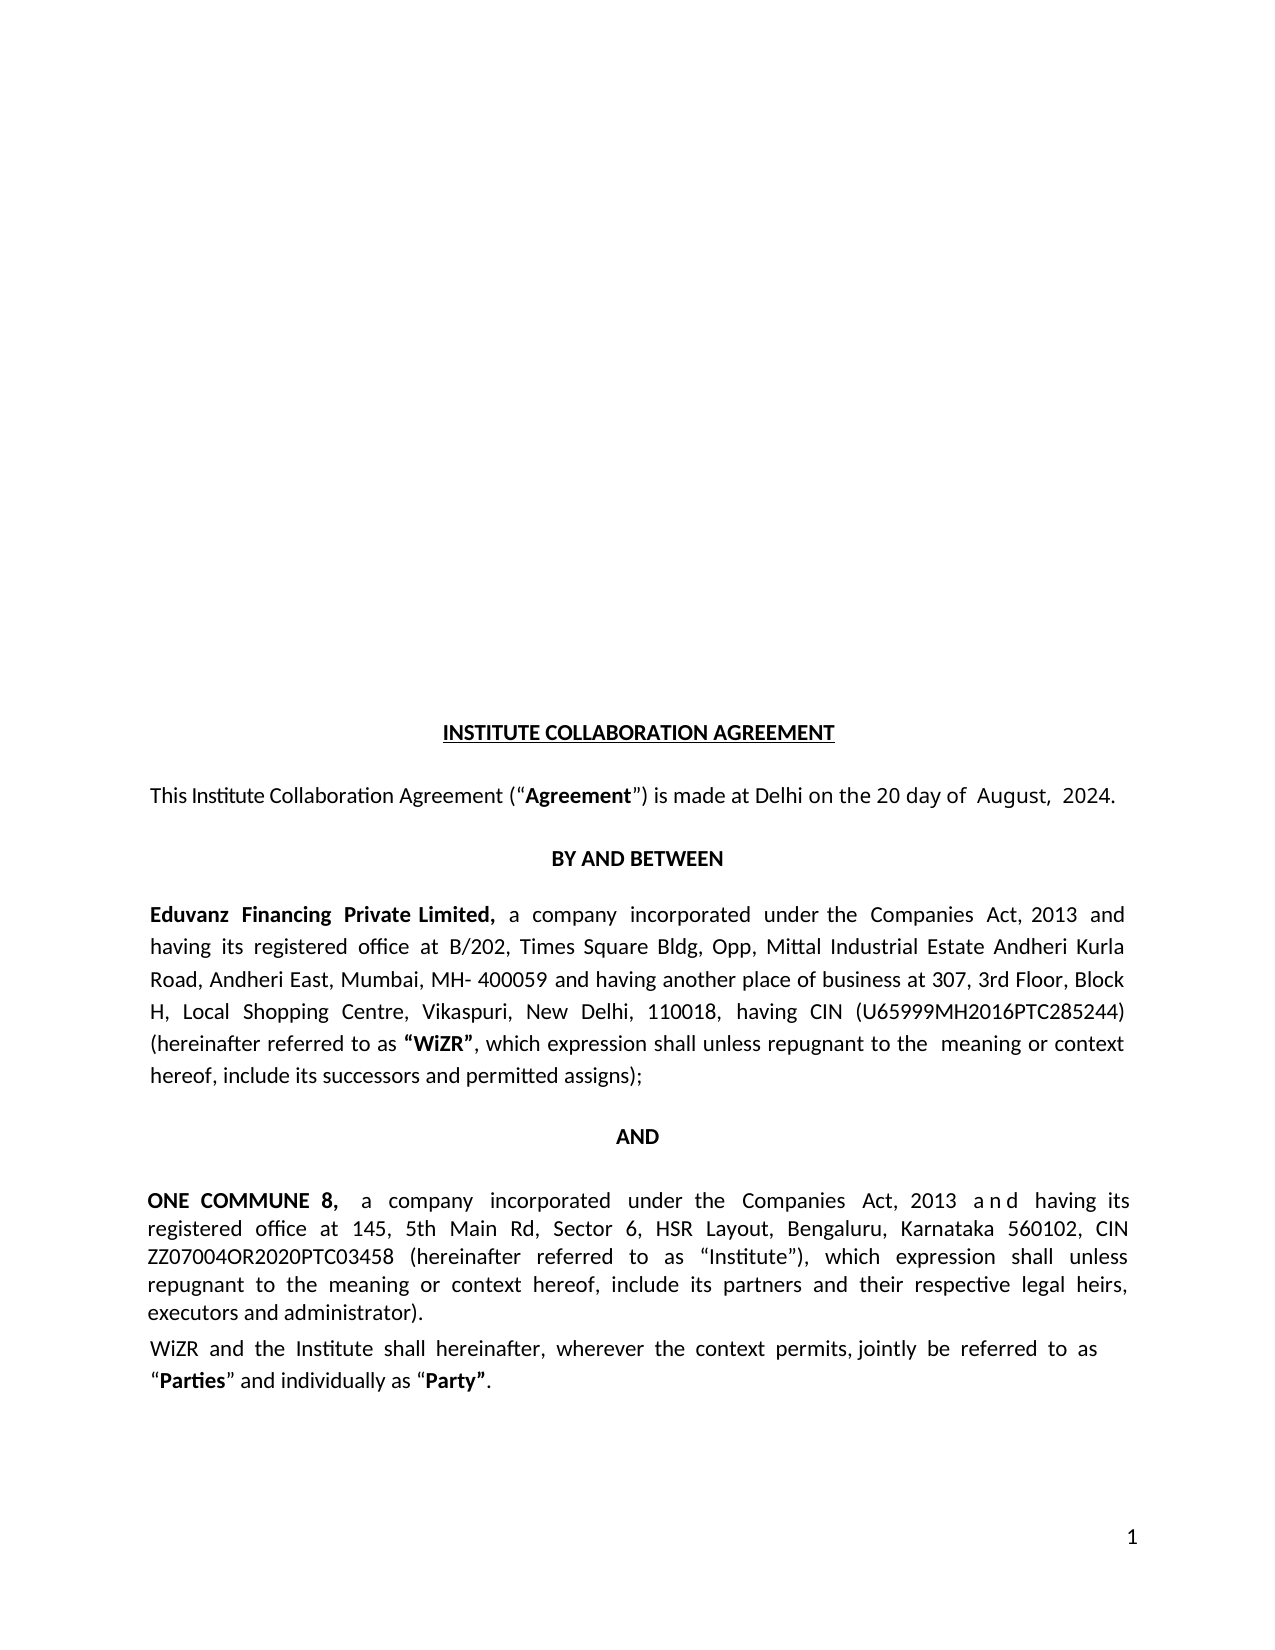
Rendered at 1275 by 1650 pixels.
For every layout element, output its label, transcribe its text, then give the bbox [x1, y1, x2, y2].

text This Institute Collaboration Agreement (“Agreement”) is made at Delhi on the 20 day of August, 2024. [150, 781, 1137, 810]
text Eduvanz Financing Private Limited, a company incorporated under the Companies Act, 2013 and having its registered office at B/202, Times Square Bldg, Opp, Mittal Industrial Estate Andheri Kurla Road, Andheri East, Mumbai, MH- 400059 and having another place of business at 307, 3rd Floor, Block H, Local Shopping Centre, Vikaspuri, New Delhi, 110018, having CIN (U65999MH2016PTC285244) (hereinafter referred to as “WiZR”, which expression shall unless repugnant to the meaning or context hereof, include its successors and permitted assigns); [150, 900, 1125, 1090]
text ONE COMMUNE 8, a company incorporated under the Companies Act, 2013 and having its registered office at 145, 5th Main Rd, Sector 6, HSR Layout, Bengaluru, Karnataka 560102, CIN ZZ07004OR2020PTC03458 (hereinafter referred to as “Institute”), which expression shall unless repugnant to the meaning or context hereof, include its partners and their respective legal heirs, executors and administrator). [147, 1186, 1130, 1326]
text WiZR and the Institute shall hereinafter, wherever the context permits, jointly be referred to as [150, 1334, 1137, 1362]
subtitle INSTITUTE COLLABORATION AGREEMENT [139, 718, 1137, 746]
subtitle BY AND BETWEEN [540, 844, 735, 872]
subtitle AND [139, 1122, 1136, 1150]
text “Parties” and individually as “Party”. [150, 1366, 1137, 1394]
